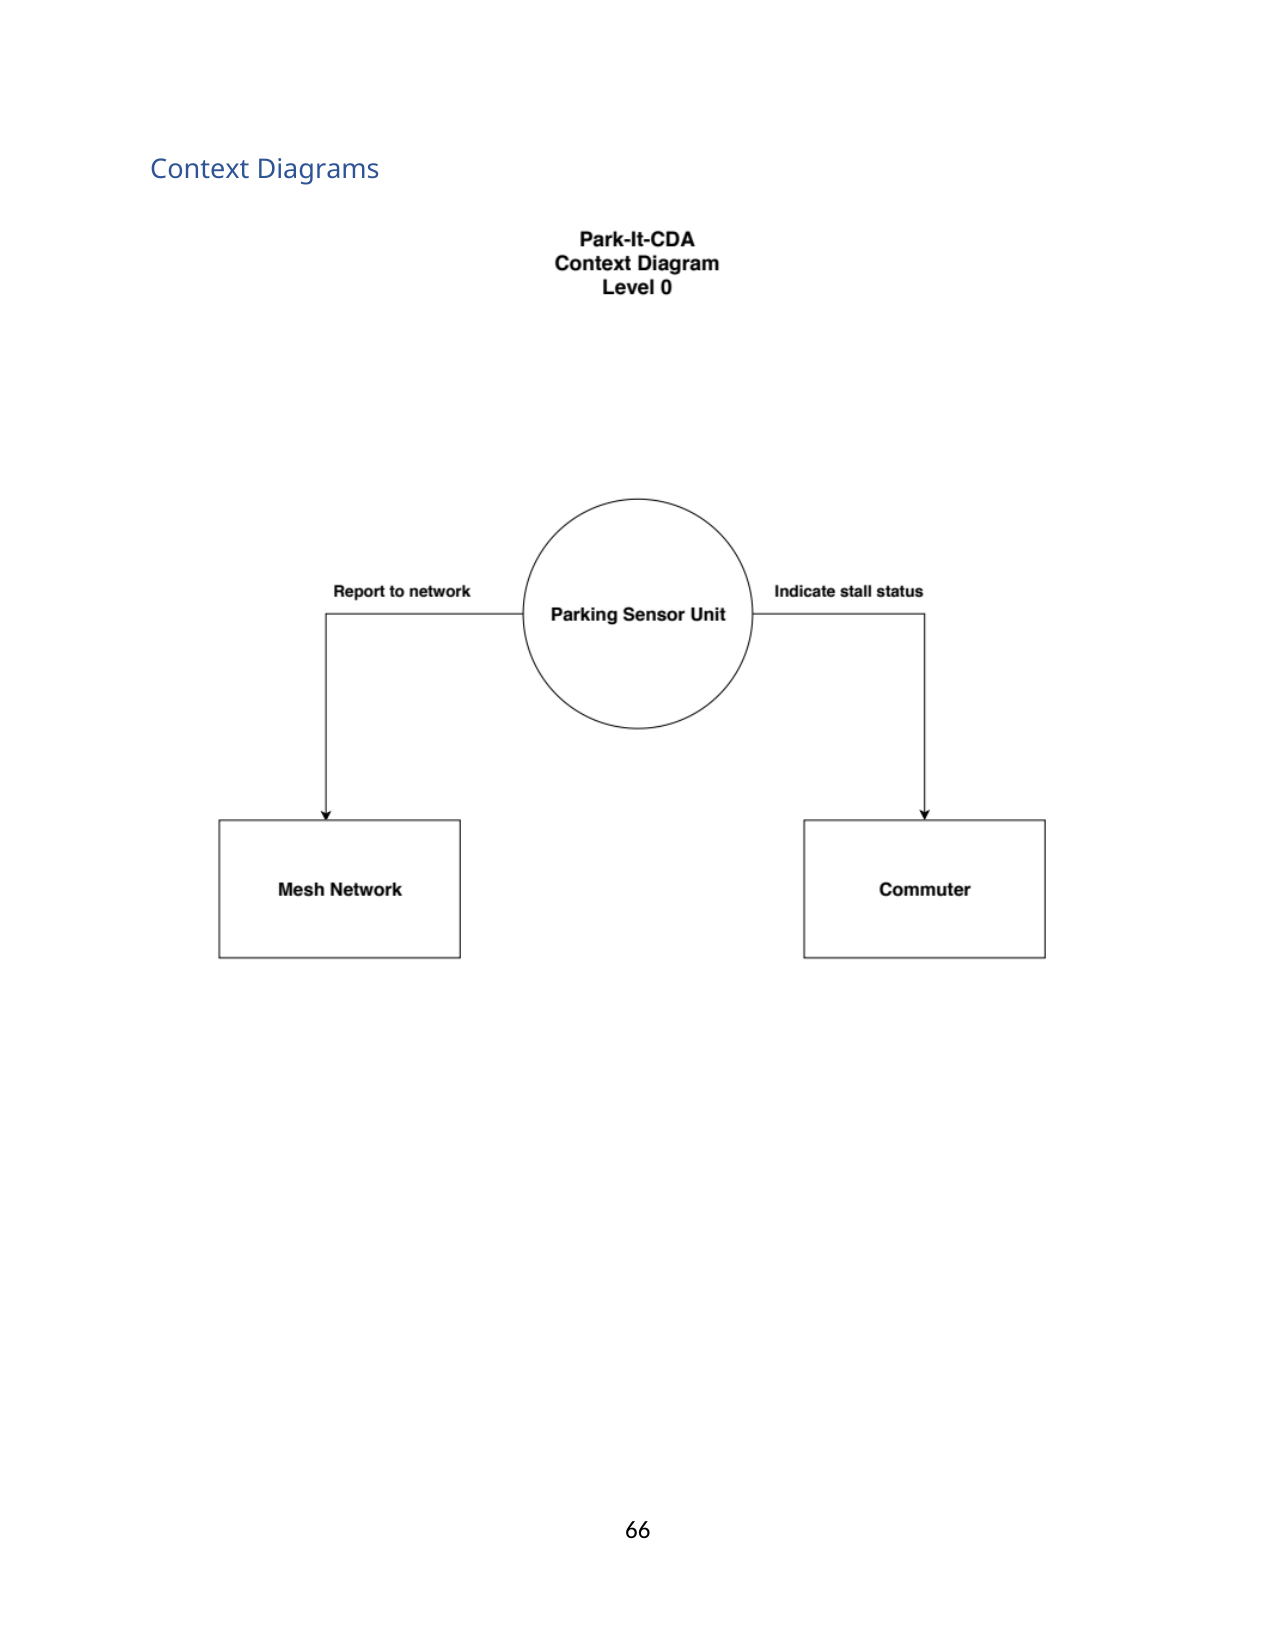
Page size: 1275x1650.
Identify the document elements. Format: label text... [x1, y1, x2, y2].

subtitle Context Diagrams [150, 150, 1125, 187]
picture [150, 189, 1125, 1033]
